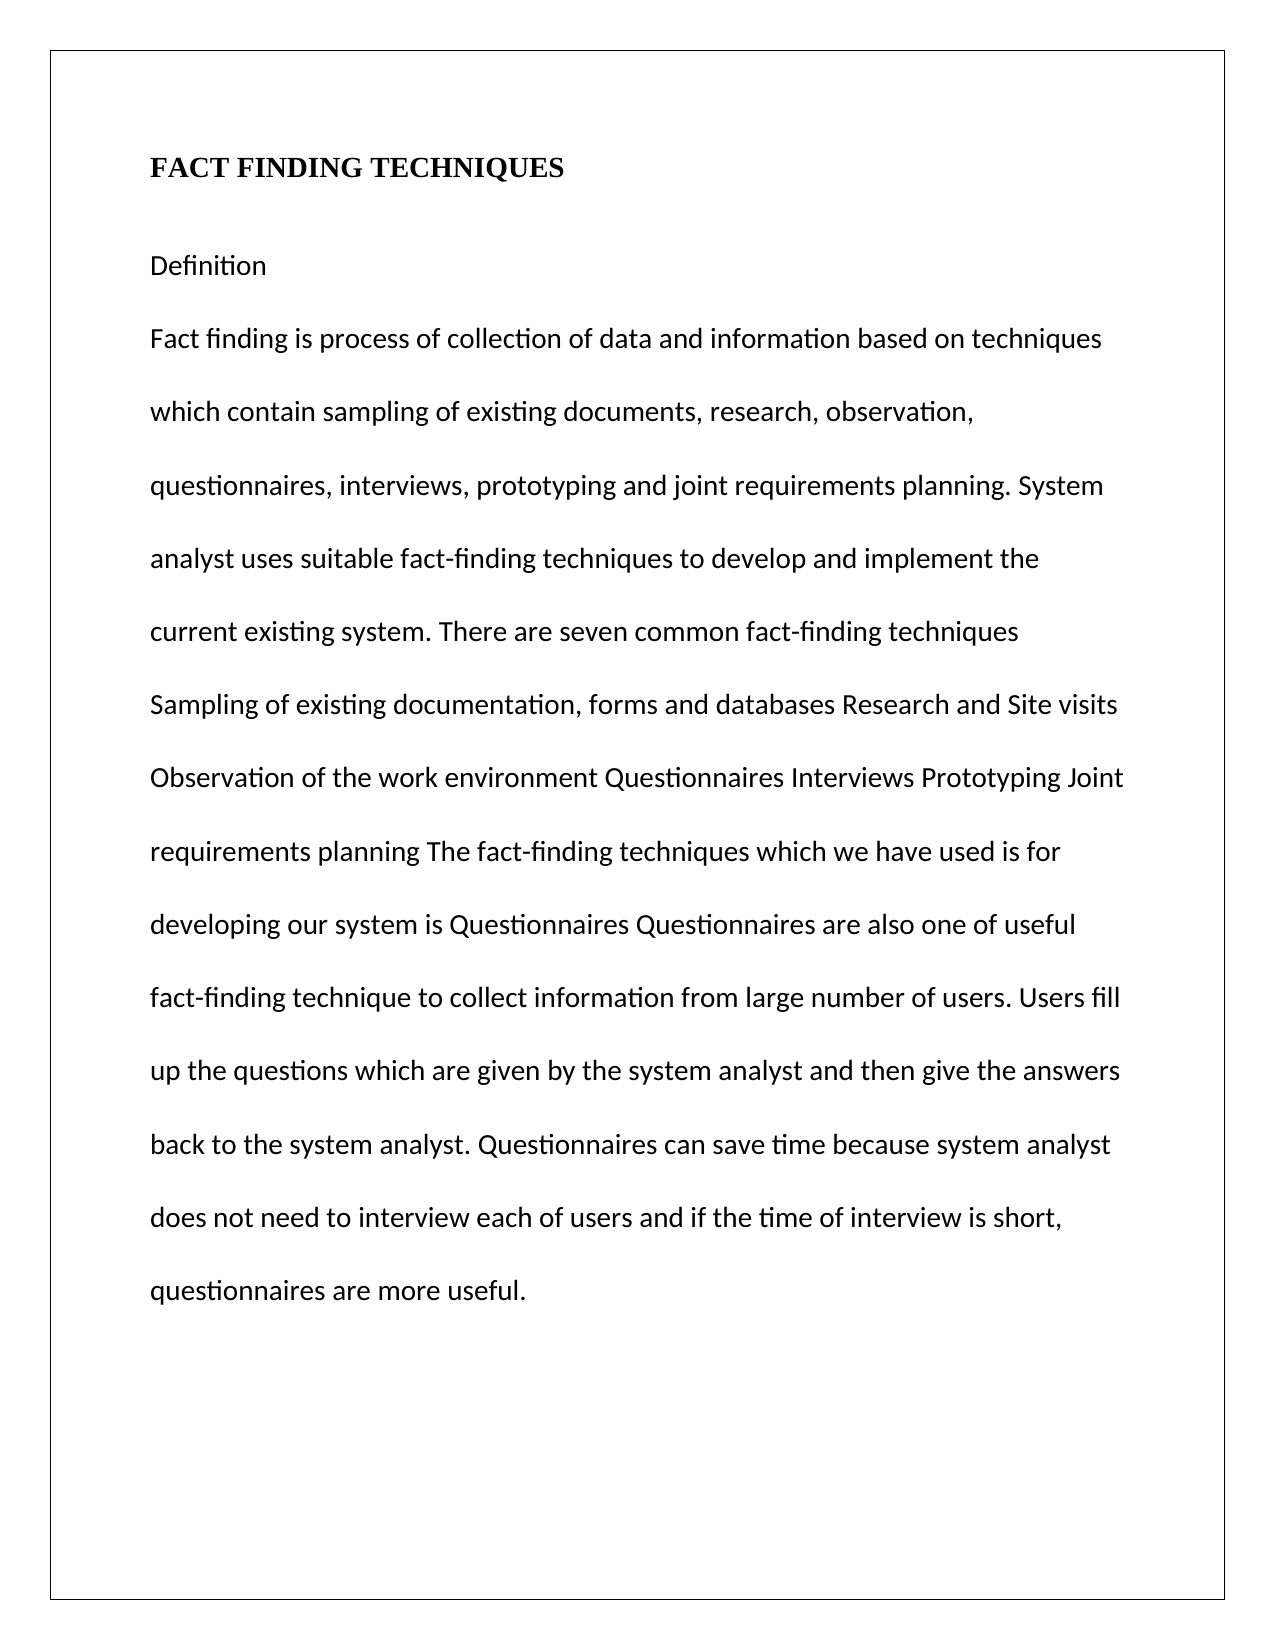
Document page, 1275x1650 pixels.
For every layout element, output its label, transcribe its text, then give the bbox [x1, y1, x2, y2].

text FACT FINDING TECHNIQUES [150, 150, 1125, 183]
text Fact finding is process of collection of data and information based on techniques which contain sampling of existing documents, research, observation, questionnaires, interviews, prototyping and joint requirements planning. System analyst uses suitable fact-finding techniques to develop and implement the current existing system. There are seven common fact-finding techniques Sampling of existing documentation, forms and databases Research and Site visits Observation of the work environment Questionnaires Interviews Prototyping Joint requirements planning The fact-finding techniques which we have used is for developing our system is Questionnaires Questionnaires are also one of useful fact-finding technique to collect information from large number of users. Users fill up the questions which are given by the system analyst and then give the answers back to the system analyst. Questionnaires can save time because system analyst does not need to interview each of users and if the time of interview is short, questionnaires are more useful. [150, 283, 1125, 1308]
text Definition [150, 209, 1125, 283]
